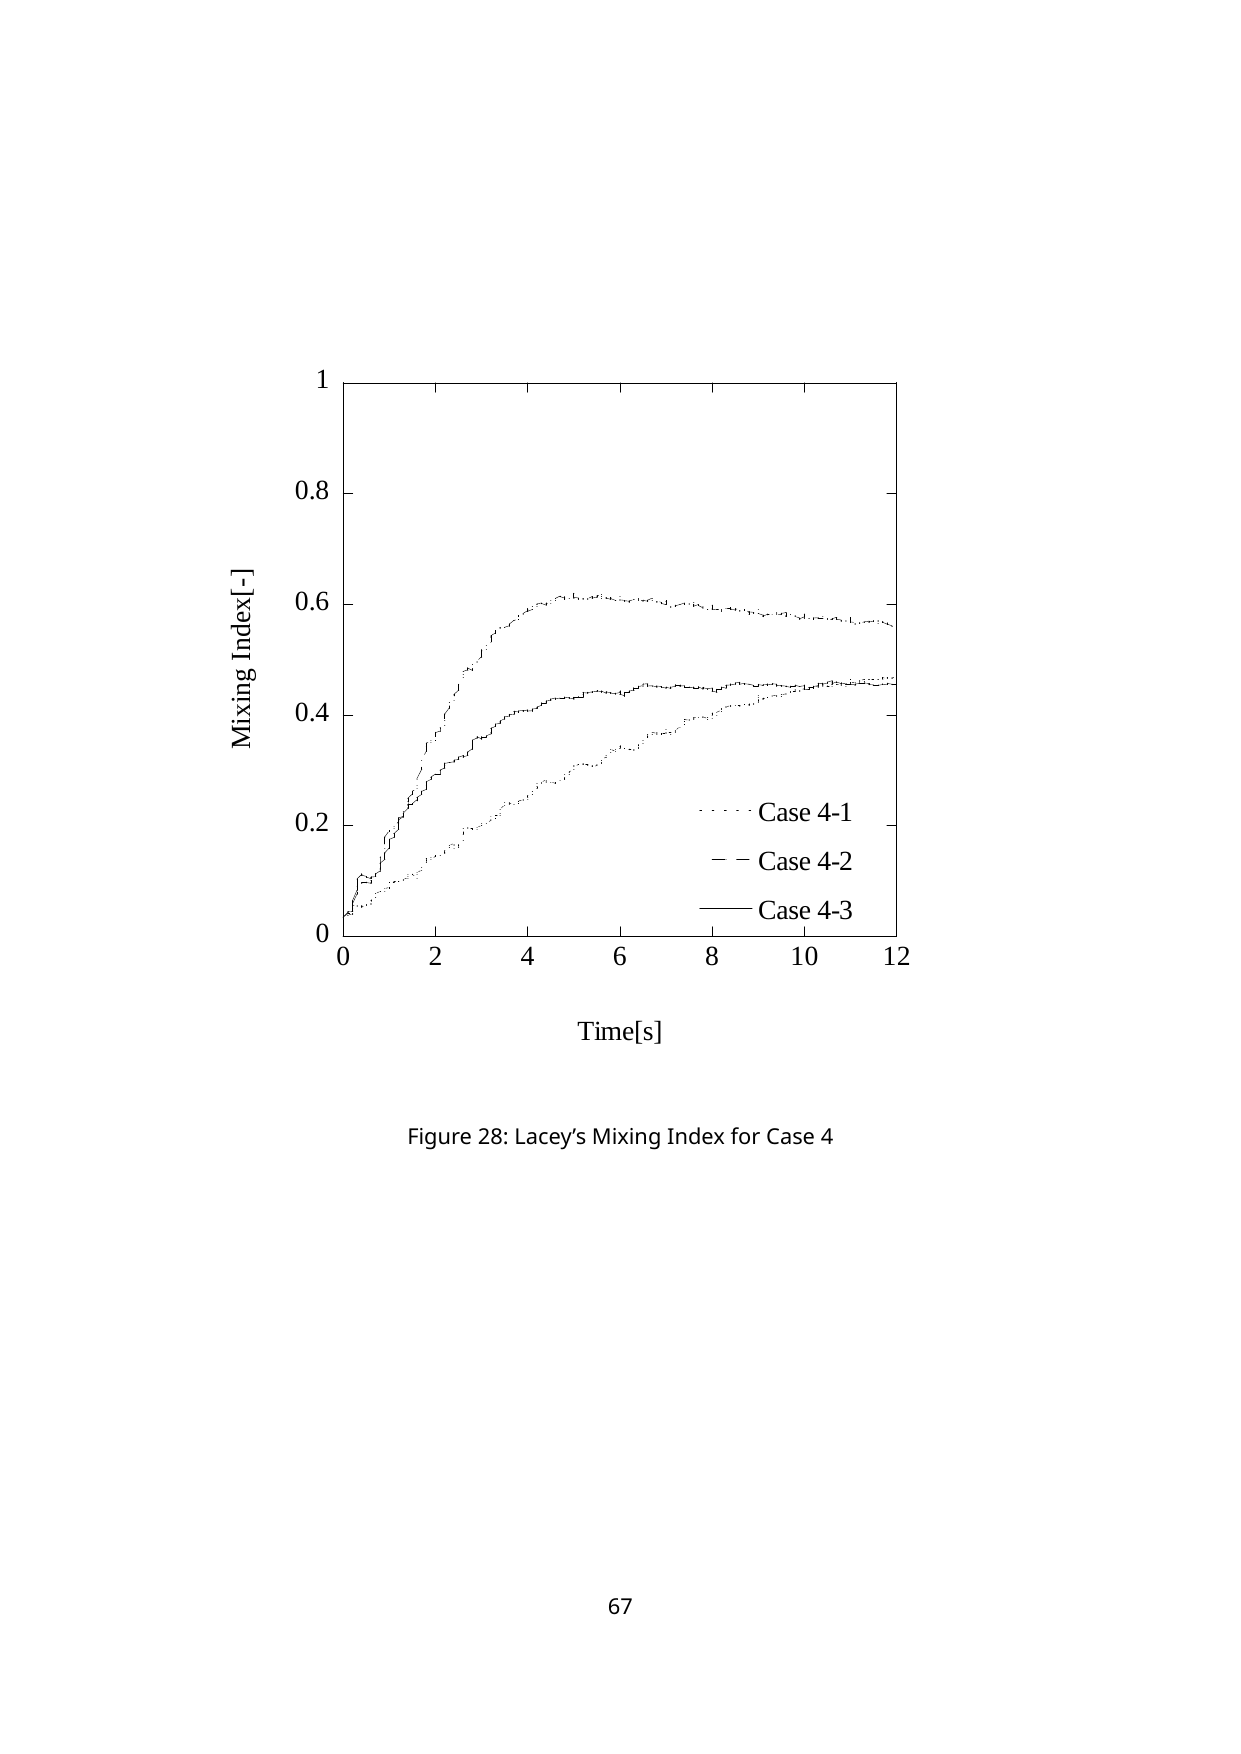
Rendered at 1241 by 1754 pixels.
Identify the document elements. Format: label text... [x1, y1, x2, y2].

subtitle Figure 28: Lacey’s Mixing Index for Case 4 [177, 1117, 1063, 1154]
